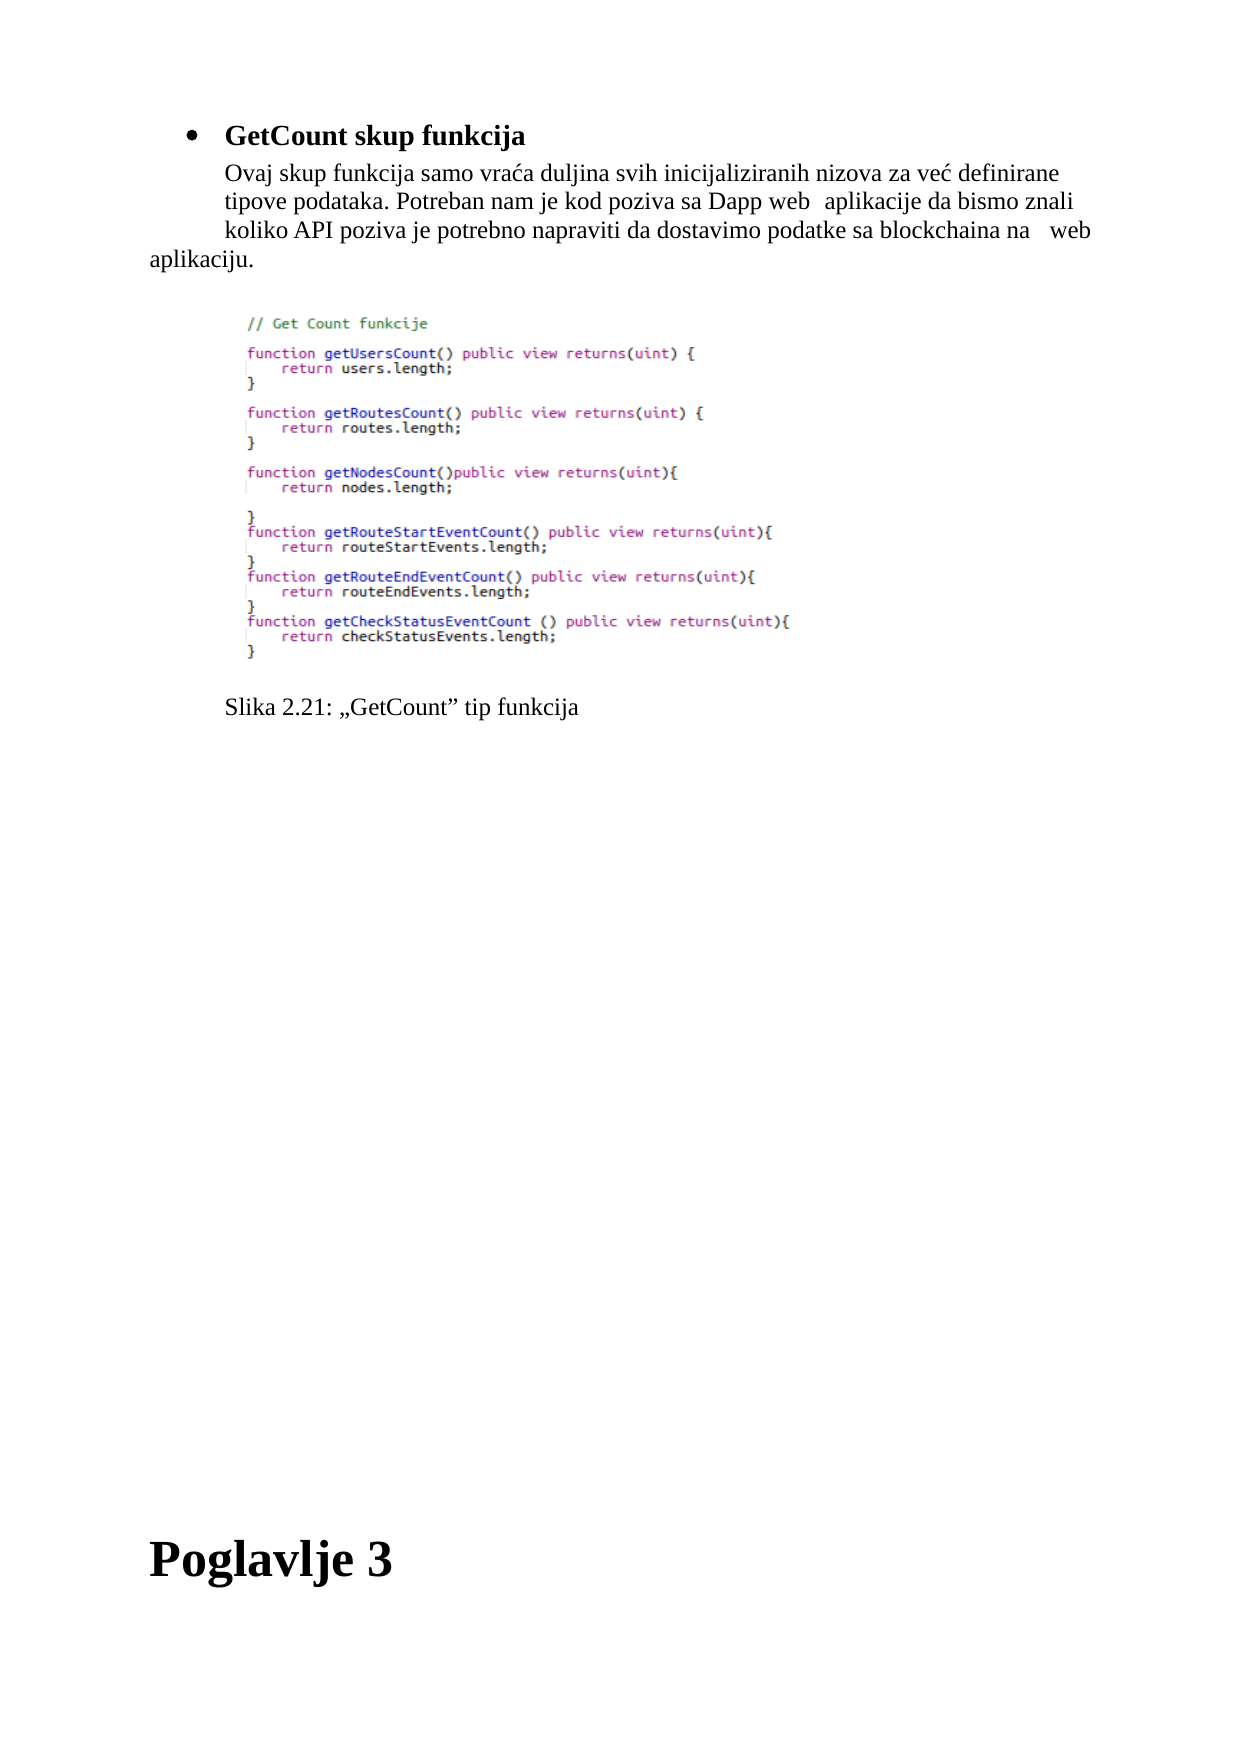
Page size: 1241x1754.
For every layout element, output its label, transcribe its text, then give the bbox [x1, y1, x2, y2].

text Slika 2.21: „GetCount” tip funkcija [149, 666, 1106, 720]
picture [224, 311, 954, 686]
list GetCount skup funkcija [187, 118, 1106, 152]
text Poglavlje 3 [149, 1528, 1106, 1588]
text Ovaj skup funkcija samo vraća duljina svih inicijaliziranih nizova za već definirane tipove podataka. Potreban nam je kod poziva sa Dapp web aplikacije da bismo znali koliko API poziva je potrebno napraviti da dostavimo podatke sa blockchaina na web aplikaciju. [149, 158, 1106, 273]
